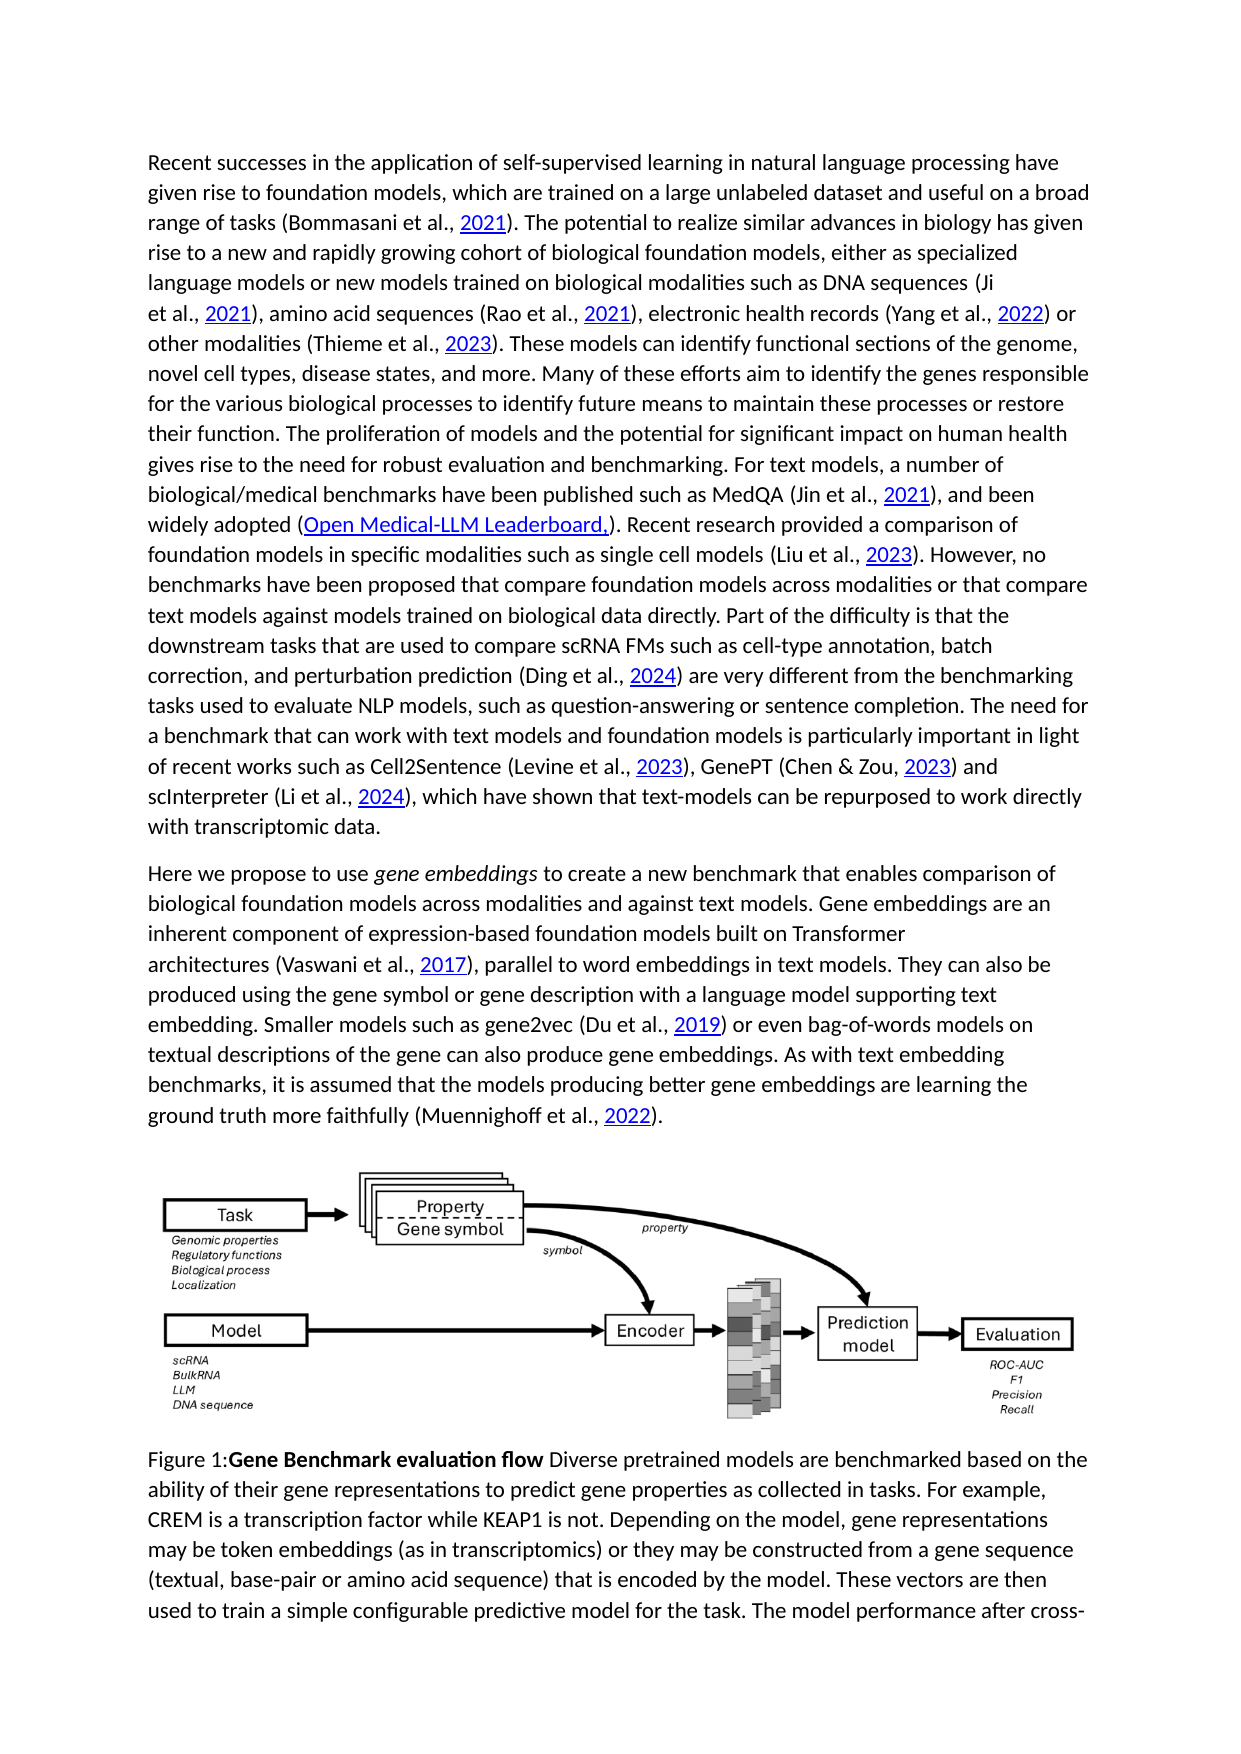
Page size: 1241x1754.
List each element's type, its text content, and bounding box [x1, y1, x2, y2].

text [148, 1443, 1093, 1624]
picture [147, 1147, 1093, 1443]
text Here we propose to use gene embeddings to create a new benchmark that enables comparison of biological foundation models across modalities and against text models. Gene embeddings are an inherent component of expression-based foundation models built on Transformer architectures (Vaswani et al., 2017), parallel to word embeddings in text models. They can also be produced using the gene symbol or gene description with a language model supporting text embedding. Smaller models such as gene2vec (Du et al., 2019) or even bag-of-words models on textual descriptions of the gene can also produce gene embeddings. As with text embedding benchmarks, it is assumed that the models producing better gene embeddings are learning the ground truth more faithfully (Muennighoff et al., 2022). [148, 859, 1093, 1129]
text Recent successes in the application of self-supervised learning in natural language processing have given rise to foundation models, which are trained on a large unlabeled dataset and useful on a broad range of tasks (Bommasani et al., 2021). The potential to realize similar advances in biology has given rise to a new and rapidly growing cohort of biological foundation models, either as specialized language models or new models trained on biological modalities such as DNA sequences (Ji et al., 2021), amino acid sequences (Rao et al., 2021), electronic health records (Yang et al., 2022) or other modalities (Thieme et al., 2023). These models can identify functional sections of the genome, novel cell types, disease states, and more. Many of these efforts aim to identify the genes responsible for the various biological processes to identify future means to maintain these processes or restore their function. The proliferation of models and the potential for significant impact on human health gives rise to the need for robust evaluation and benchmarking. For text models, a number of biological/medical benchmarks have been published such as MedQA (Jin et al., 2021), and been widely adopted (Open Medical-LLM Leaderboard,). Recent research provided a comparison of foundation models in specific modalities such as single cell models (Liu et al., 2023). However, no benchmarks have been proposed that compare foundation models across modalities or that compare text models against models trained on biological data directly. Part of the difficulty is that the downstream tasks that are used to compare scRNA FMs such as cell-type annotation, batch correction, and perturbation prediction (Ding et al., 2024) are very different from the benchmarking tasks used to evaluate NLP models, such as question-answering or sentence completion. The need for a benchmark that can work with text models and foundation models is particularly important in light of recent works such as Cell2Sentence (Levine et al., 2023), GenePT (Chen & Zou, 2023) and scInterpreter (Li et al., 2024), which have shown that text-models can be repurposed to work directly with transcriptomic data. [148, 148, 1093, 840]
